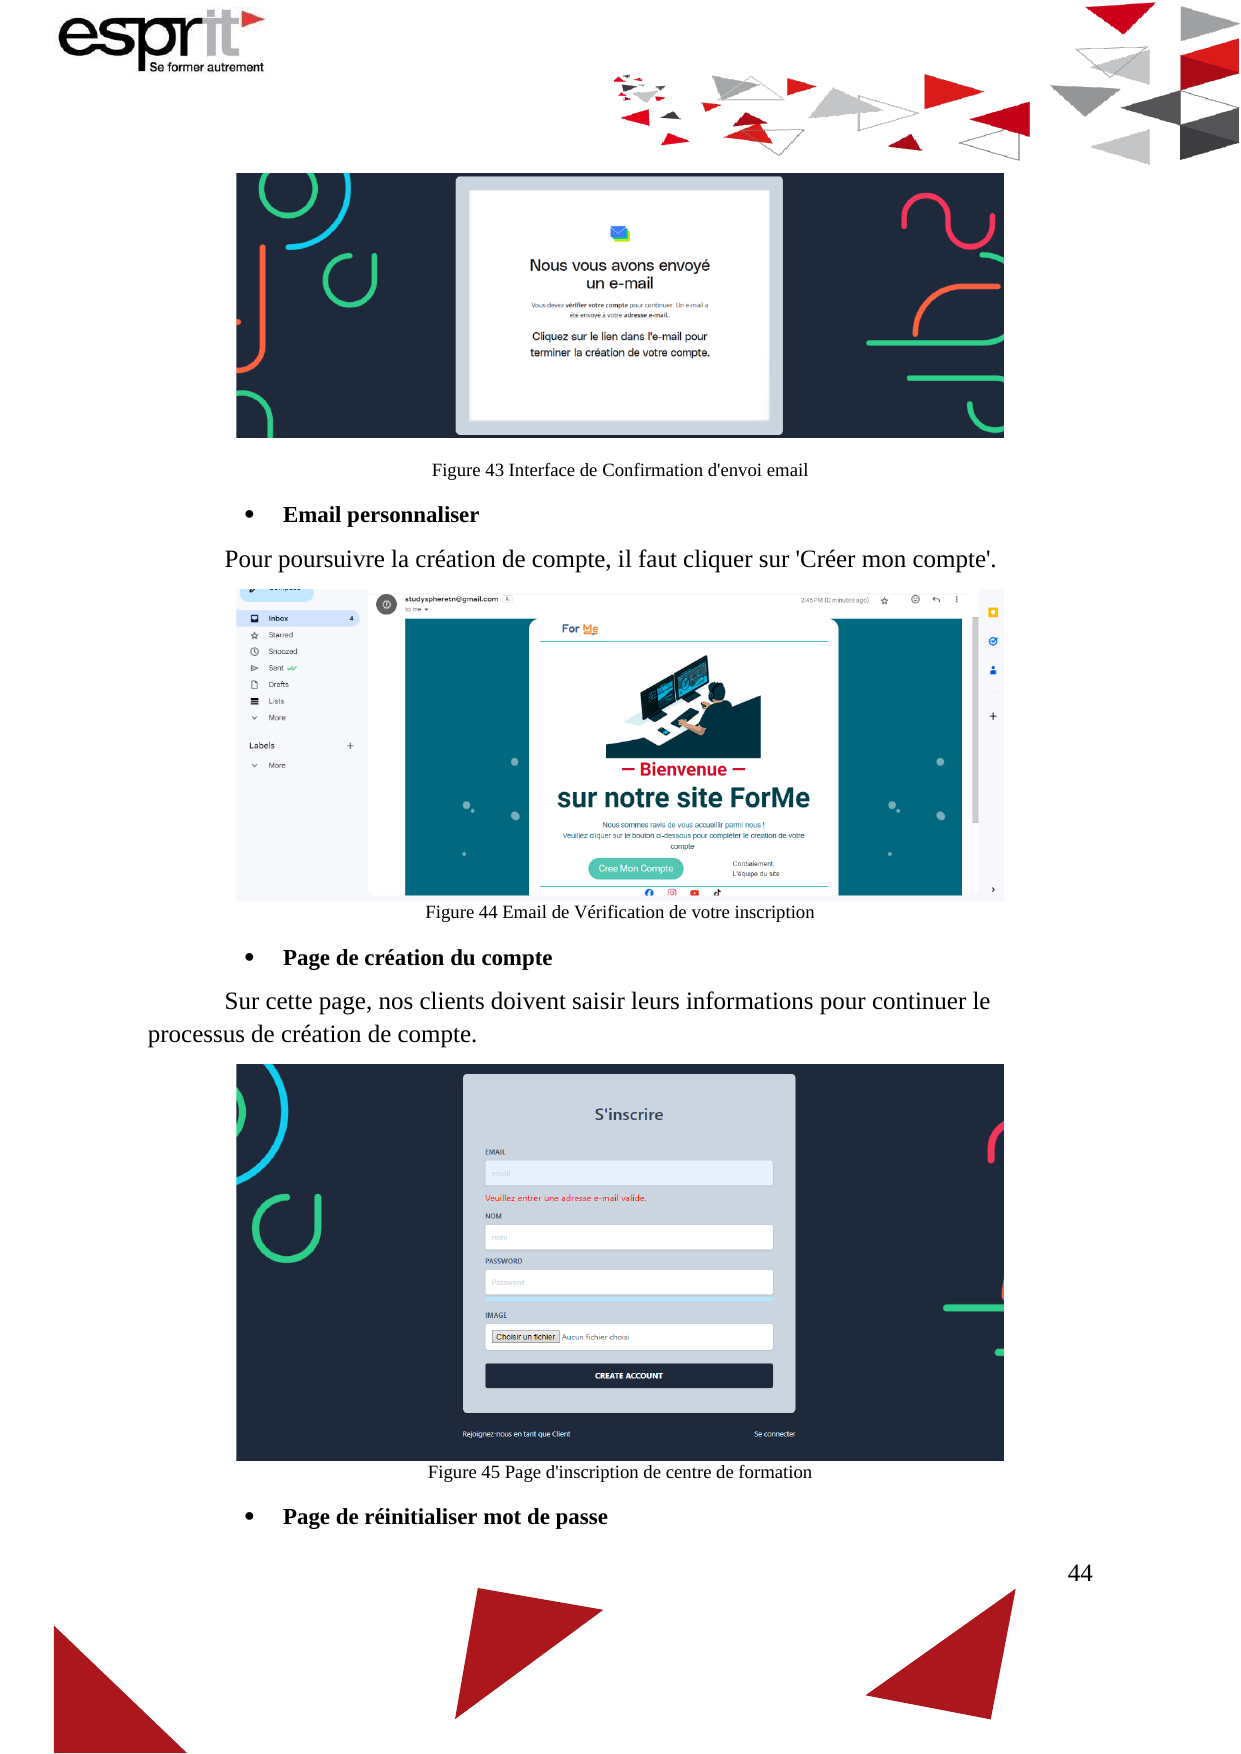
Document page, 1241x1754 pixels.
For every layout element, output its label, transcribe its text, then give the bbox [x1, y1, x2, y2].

picture [54, 7, 269, 75]
picture [613, 0, 1241, 167]
list Page de création du compte [245, 943, 1093, 970]
picture [236, 173, 1004, 438]
picture [236, 1064, 1004, 1461]
text Figure 43 Interface de Confirmation d'envoi email [148, 459, 1093, 480]
list Email personnaliser [245, 501, 1093, 528]
text Figure 45 Page d'inscription de centre de formation [148, 1461, 1093, 1482]
picture [236, 589, 1004, 902]
text Figure 44 Email de Vérification de votre inscription [148, 901, 1093, 923]
text Sur cette page, nos clients doivent saisir leurs informations pour continuer le processus de création de compte. [148, 986, 1093, 1048]
text Pour poursuivre la création de compte, il faut cliquer sur 'Créer mon compte'. [148, 544, 1093, 573]
list Page de réinitialiser mot de passe [245, 1503, 1093, 1529]
